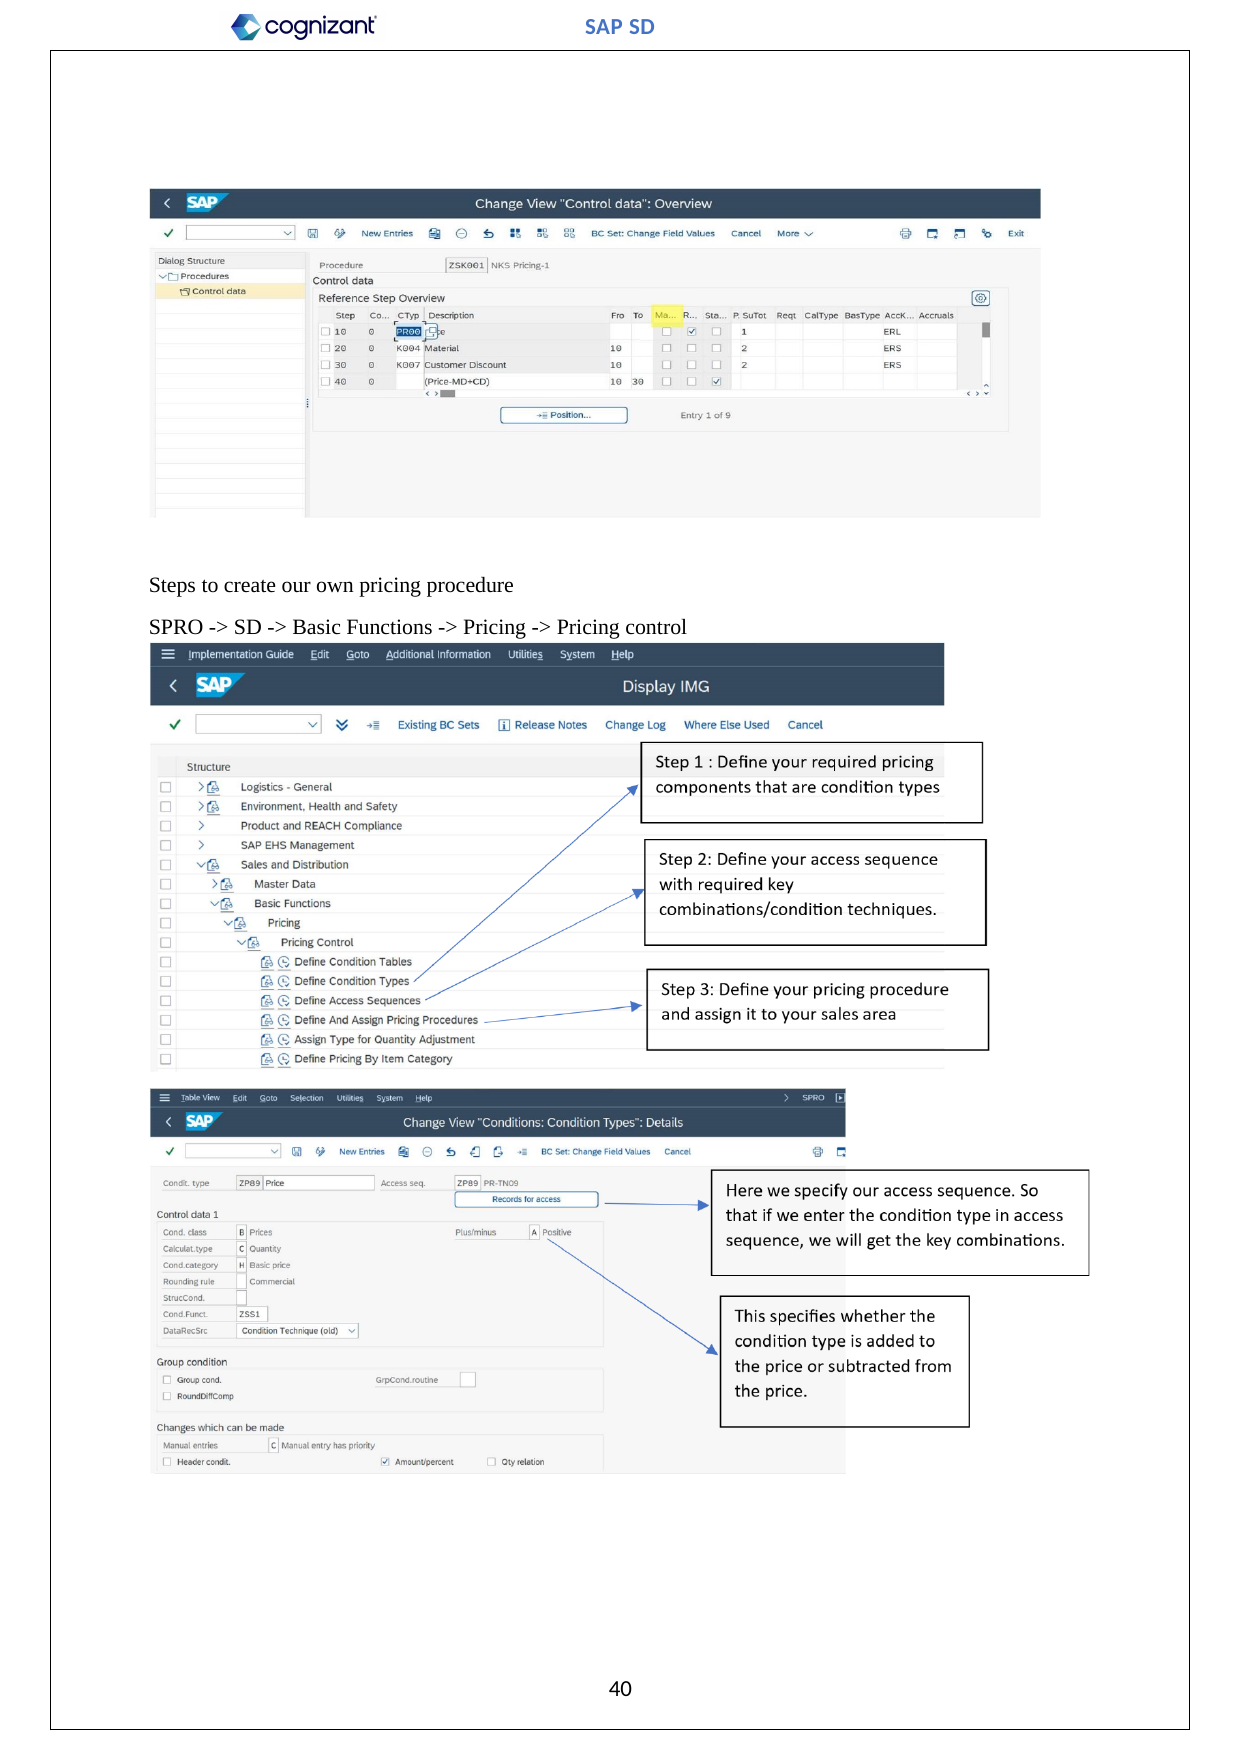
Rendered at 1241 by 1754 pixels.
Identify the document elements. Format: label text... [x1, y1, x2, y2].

text SPRO -> SD -> Basic Functions -> Pricing -> Pricing control [148, 614, 1090, 639]
text Steps to create our own pricing procedure [148, 572, 1090, 597]
picture [149, 641, 1090, 1474]
picture [149, 188, 1041, 518]
picture [219, 11, 387, 43]
